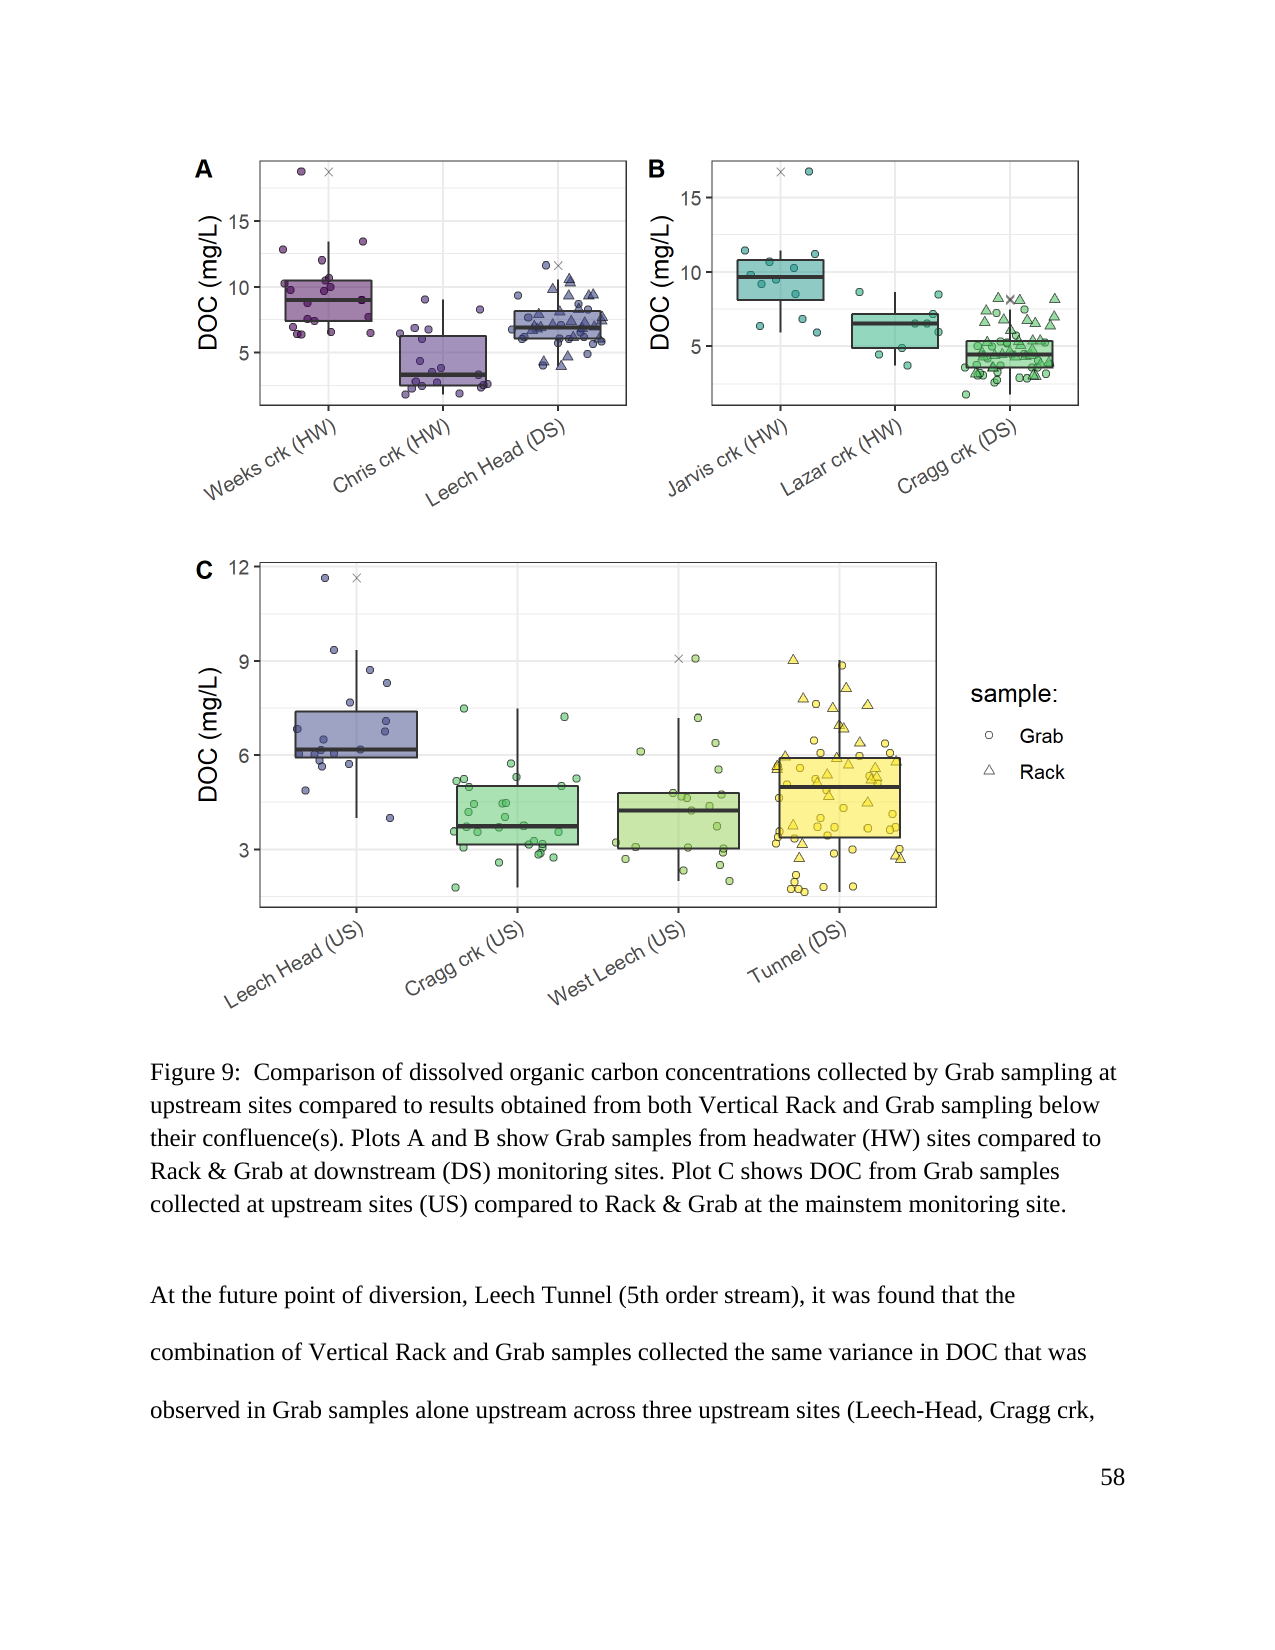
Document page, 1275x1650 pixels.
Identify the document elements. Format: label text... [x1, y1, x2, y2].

picture [186, 150, 1089, 1053]
text Figure 9: Comparison of dissolved organic carbon concentrations collected by Grab sampling at upstream sites compared to results obtained from both Vertical Rack and Grab sampling below their confluence(s). Plots A and B show Grab samples from headwater (HW) sites compared to Rack & Grab at downstream (DS) monitoring sites. Plot C shows DOC from Grab samples collected at upstream sites (US) compared to Rack & Grab at the mainstem monitoring site. [150, 1057, 1125, 1218]
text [150, 1280, 1125, 1424]
